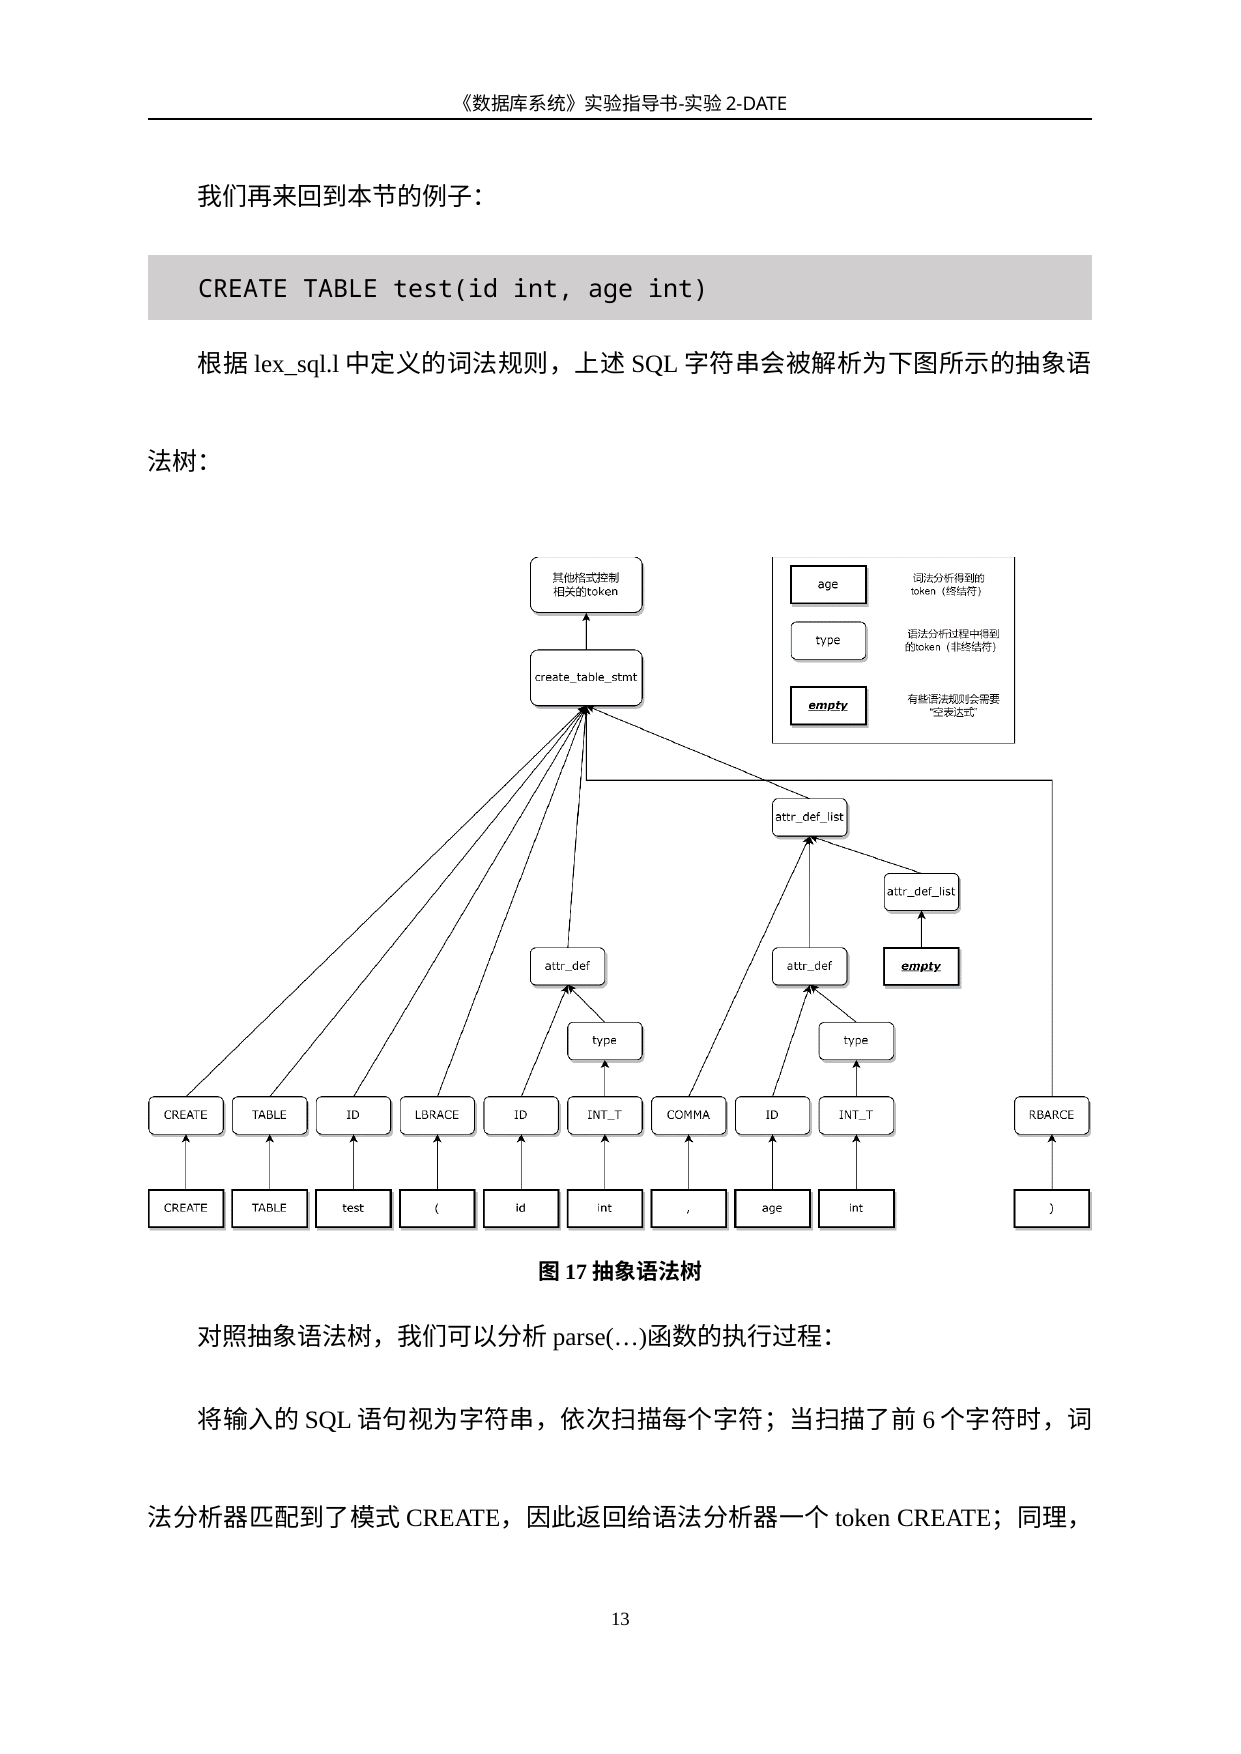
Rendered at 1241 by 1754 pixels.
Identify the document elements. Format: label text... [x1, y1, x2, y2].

text CREATE TABLE test(id int, age int) [148, 255, 1092, 320]
text 图17 抽象语法树 [148, 1254, 1092, 1286]
text 我们再来回到本节的例子： [148, 162, 1092, 227]
text 根据lex_sql.l中定义的词法规则，上述SQL字符串会被解析为下图所示的抽象语法树： [148, 329, 1092, 492]
text 对照抽象语法树，我们可以分析parse(…)函数的执行过程： [148, 1302, 1092, 1367]
picture [147, 557, 1093, 1231]
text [148, 1385, 1092, 1548]
